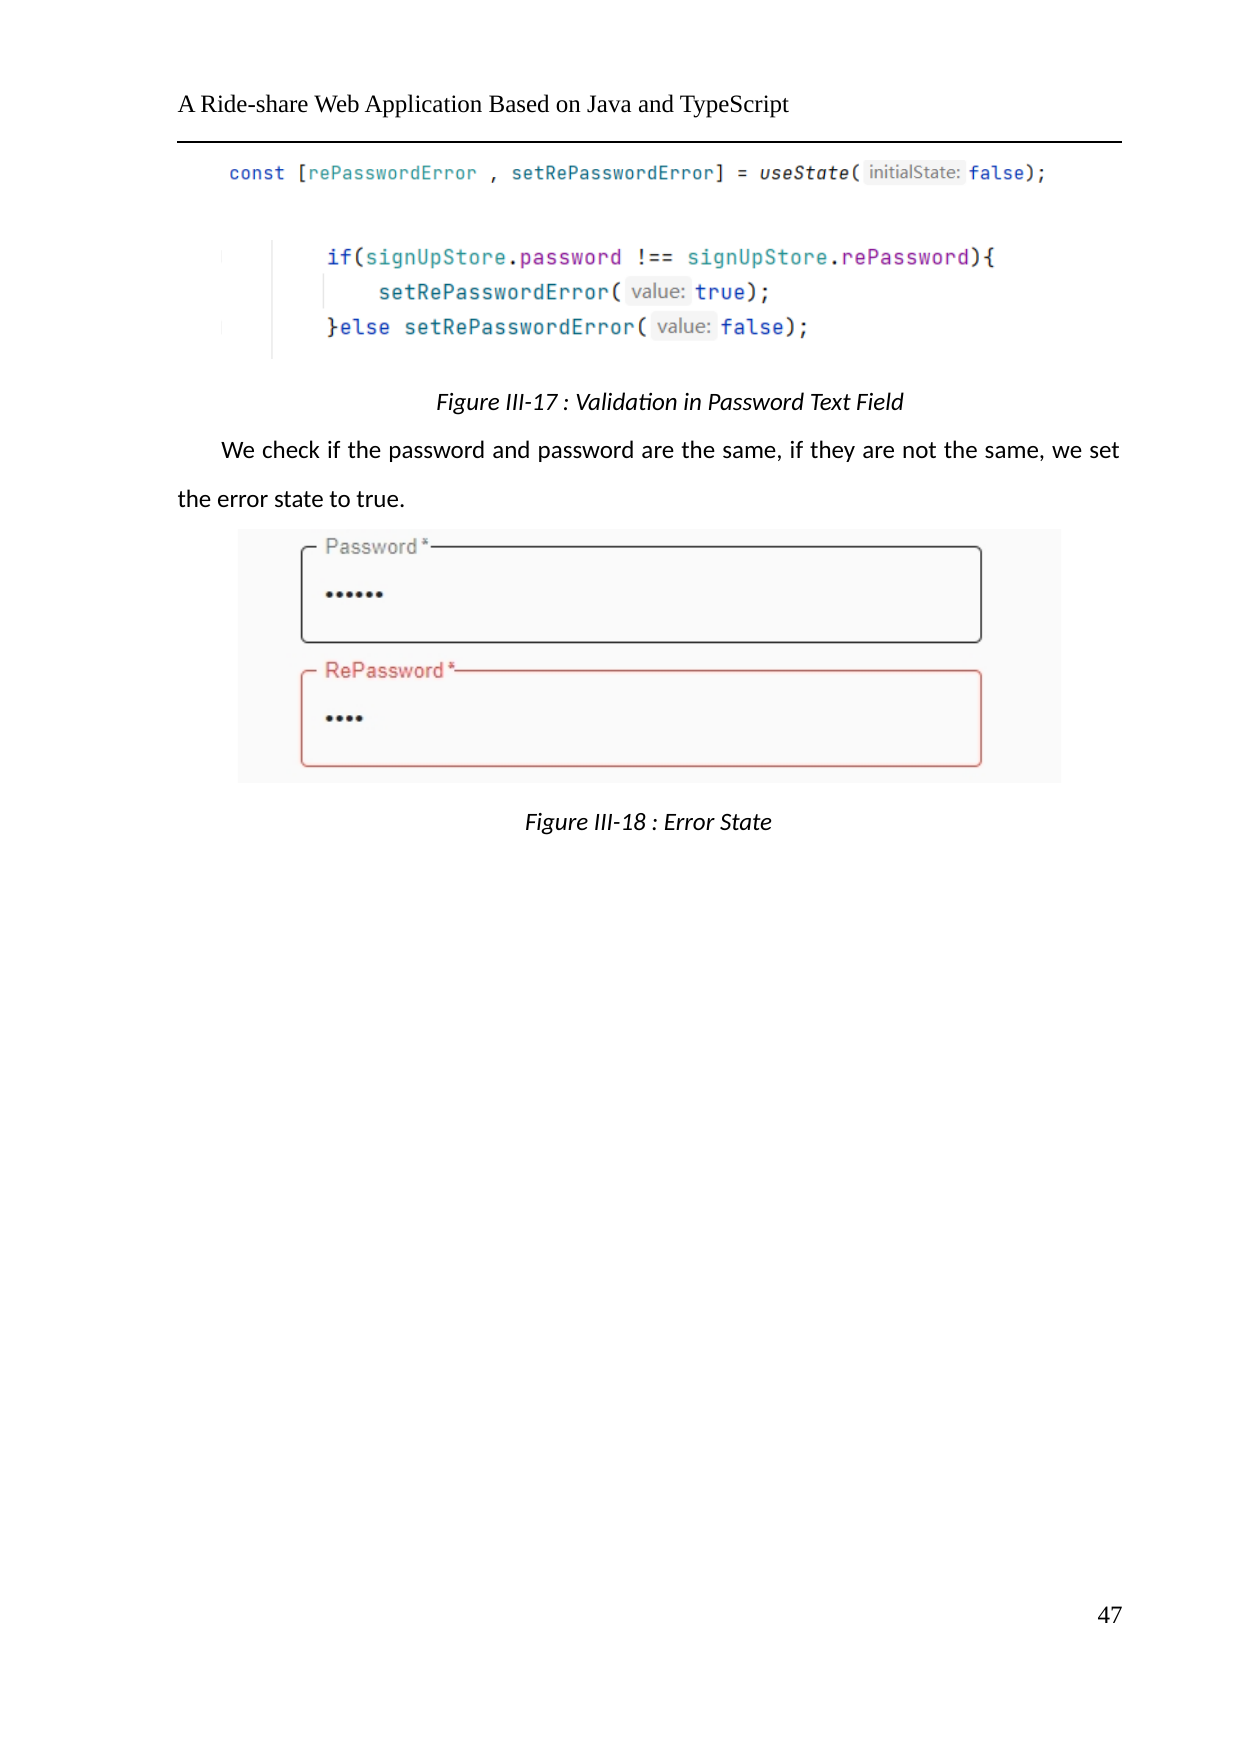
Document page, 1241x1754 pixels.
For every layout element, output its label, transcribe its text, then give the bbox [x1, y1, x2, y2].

picture [221, 240, 1087, 359]
text We check if the password and password are the same, if they are not the same, we set the error state to true. [177, 433, 1122, 514]
text Figure III-17 : Validation in Password Text Field [177, 386, 1122, 418]
picture [221, 160, 1087, 200]
picture [237, 529, 1062, 783]
text Figure III-18 : Error State [177, 805, 1122, 837]
